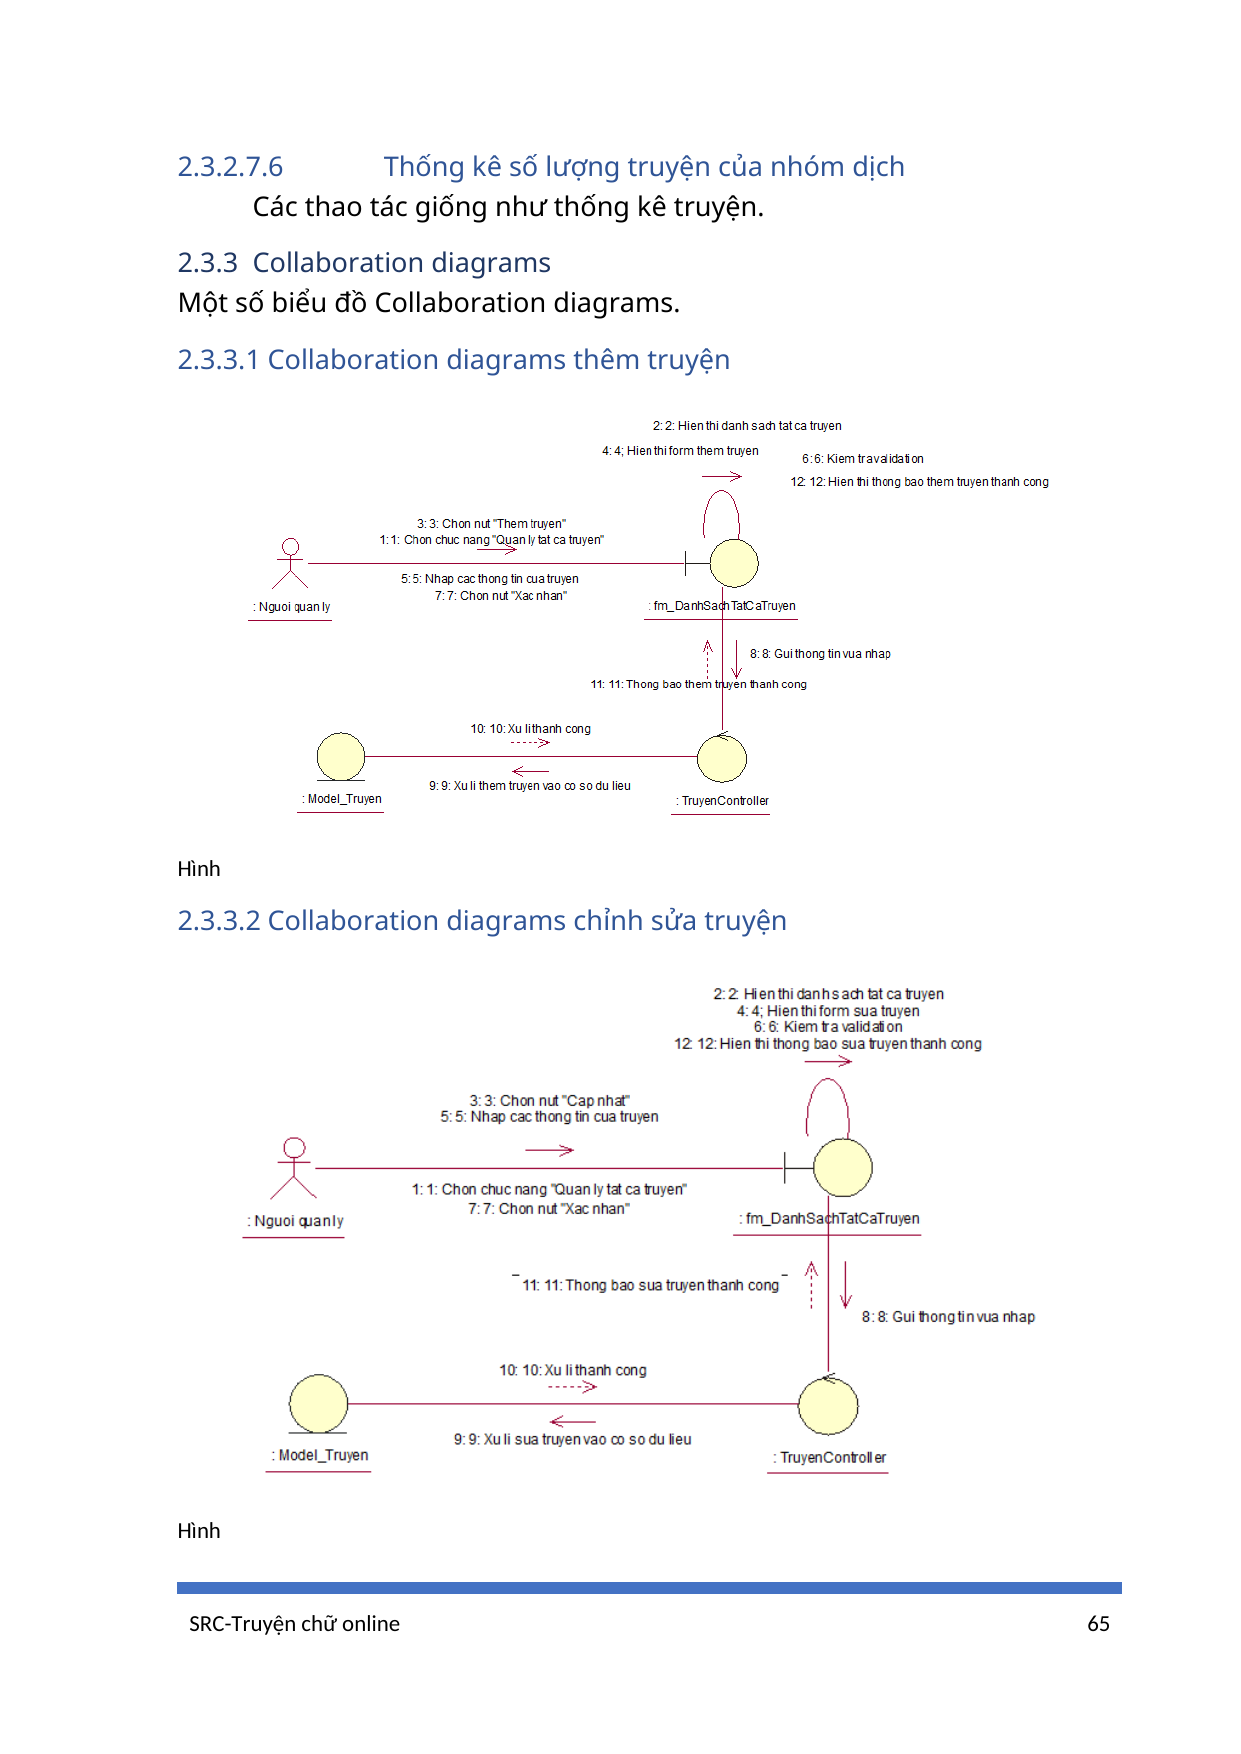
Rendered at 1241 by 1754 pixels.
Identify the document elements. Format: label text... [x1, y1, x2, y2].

subtitle Collaboration diagrams chỉnh sửa truyện [177, 901, 1122, 938]
text Hình [177, 1517, 1122, 1545]
text Hình [177, 854, 1122, 882]
text Một số biểu đồ Collaboration diagrams. [177, 284, 1122, 321]
subtitle Collaboration diagrams [177, 244, 1122, 281]
subtitle Thống kê số lượng truyện của nhóm dịch [177, 148, 1122, 184]
text Các thao tác giống như thống kê truyện. [177, 187, 1122, 224]
picture [177, 941, 1123, 1498]
picture [177, 380, 1123, 836]
subtitle Collaboration diagrams thêm truyện [177, 340, 1122, 377]
